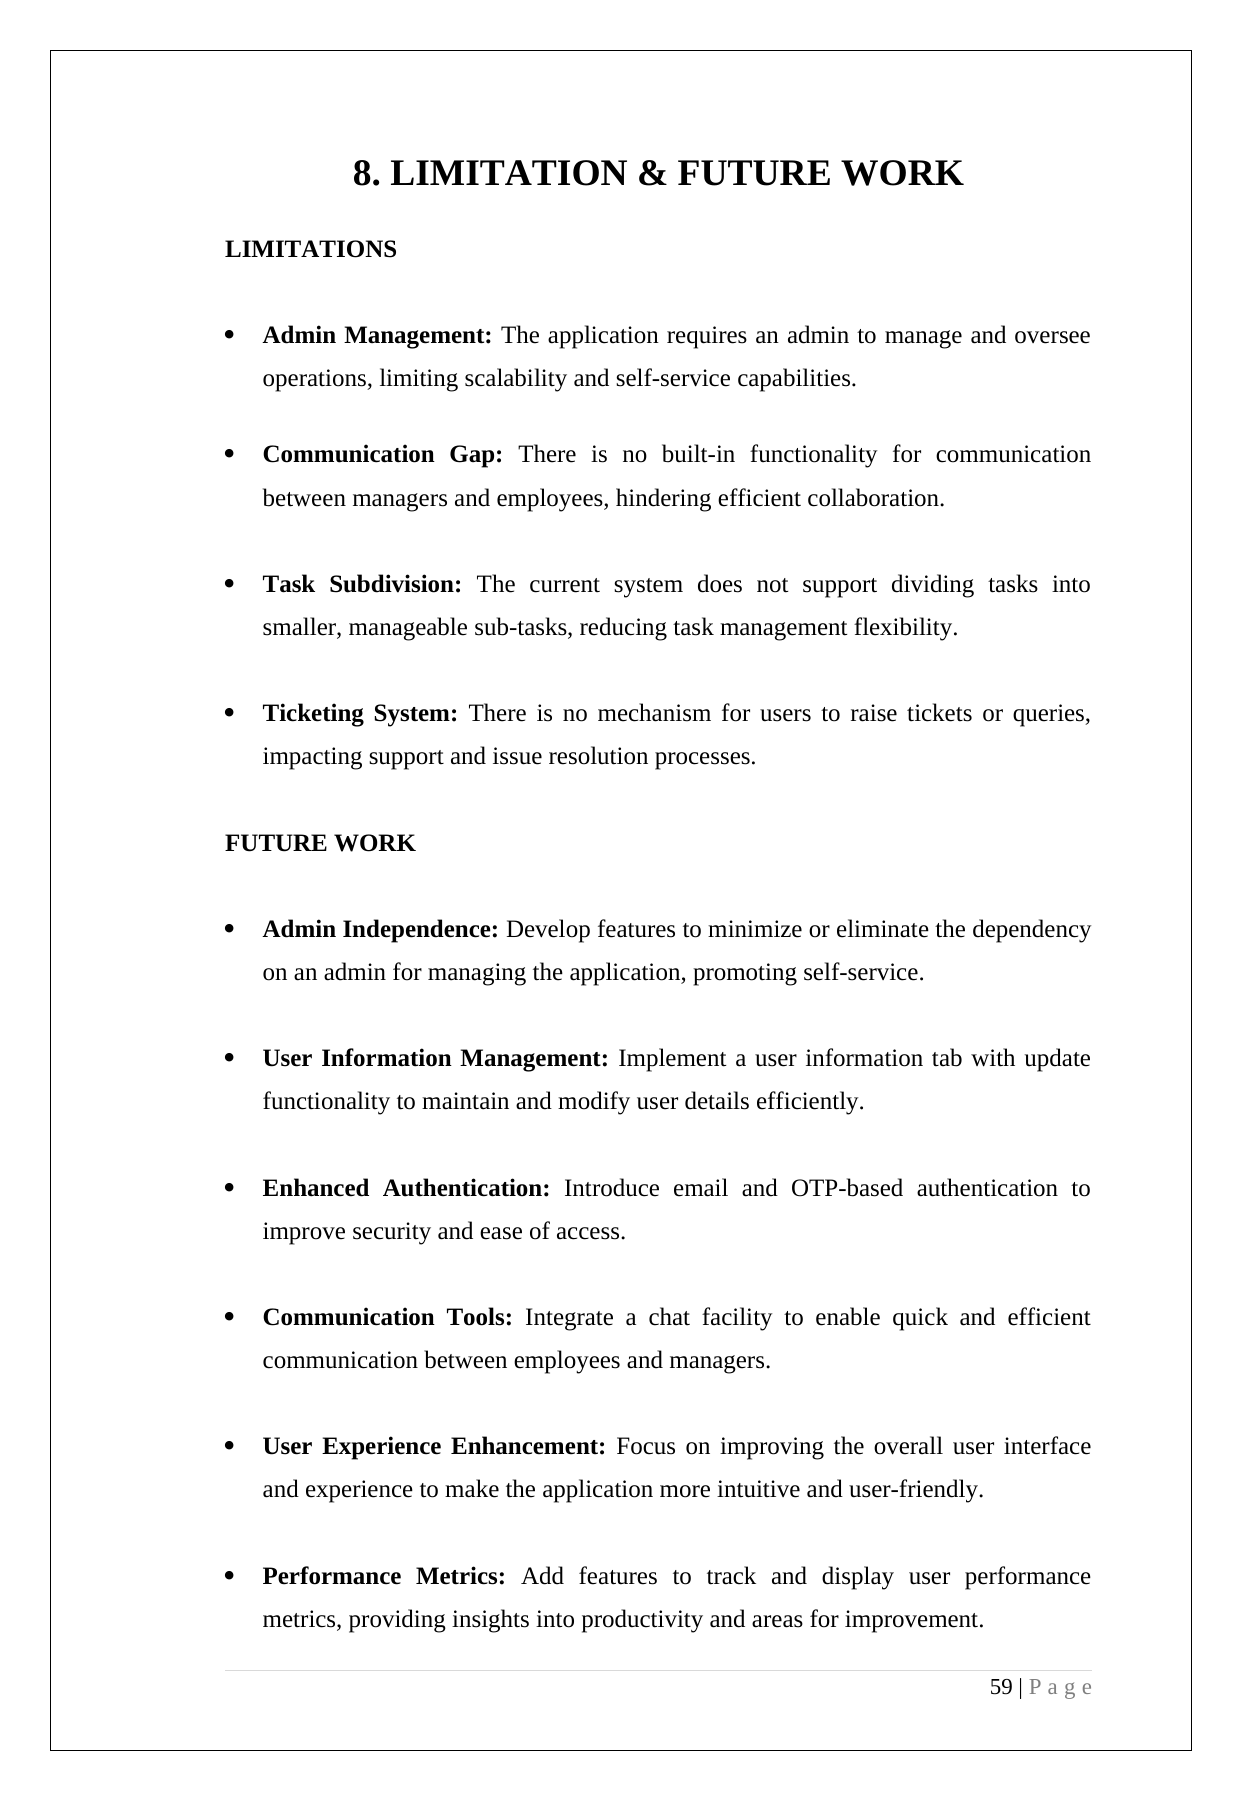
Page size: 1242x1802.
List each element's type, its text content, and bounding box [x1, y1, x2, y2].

list User Information Management: Implement a user information tab with update functionality to maintain and modify user details efficiently. [225, 1043, 1092, 1115]
subtitle LIMITATION & FUTURE WORK [225, 150, 1092, 193]
list Performance Metrics: Add features to track and display user performance metrics, providing insights into productivity and areas for improvement. [225, 1561, 1092, 1633]
list Ticketing System: There is no mechanism for users to raise tickets or queries, impacting support and issue resolution processes. [225, 698, 1092, 770]
list Admin Independence: Develop features to minimize or eliminate the dependency on an admin for managing the application, promoting self-service. [225, 914, 1092, 986]
list Enhanced Authentication: Introduce email and OTP-based authentication to improve security and ease of access. [225, 1173, 1092, 1244]
list Communication Gap: There is no built-in functionality for communication between managers and employees, hindering efficient collaboration. [225, 439, 1092, 511]
list User Experience Enhancement: Focus on improving the overall user interface and experience to make the application more intuitive and user-friendly. [225, 1431, 1092, 1503]
list Admin Management: The application requires an admin to manage and oversee operations, limiting scalability and self-service capabilities. [225, 320, 1092, 392]
text FUTURE WORK [225, 828, 1092, 856]
list Communication Tools: Integrate a chat facility to enable quick and efficient communication between employees and managers. [225, 1302, 1092, 1374]
list Task Subdivision: The current system does not support dividing tasks into smaller, manageable sub-tasks, reducing task management flexibility. [225, 569, 1092, 641]
text LIMITATIONS [225, 234, 1092, 263]
